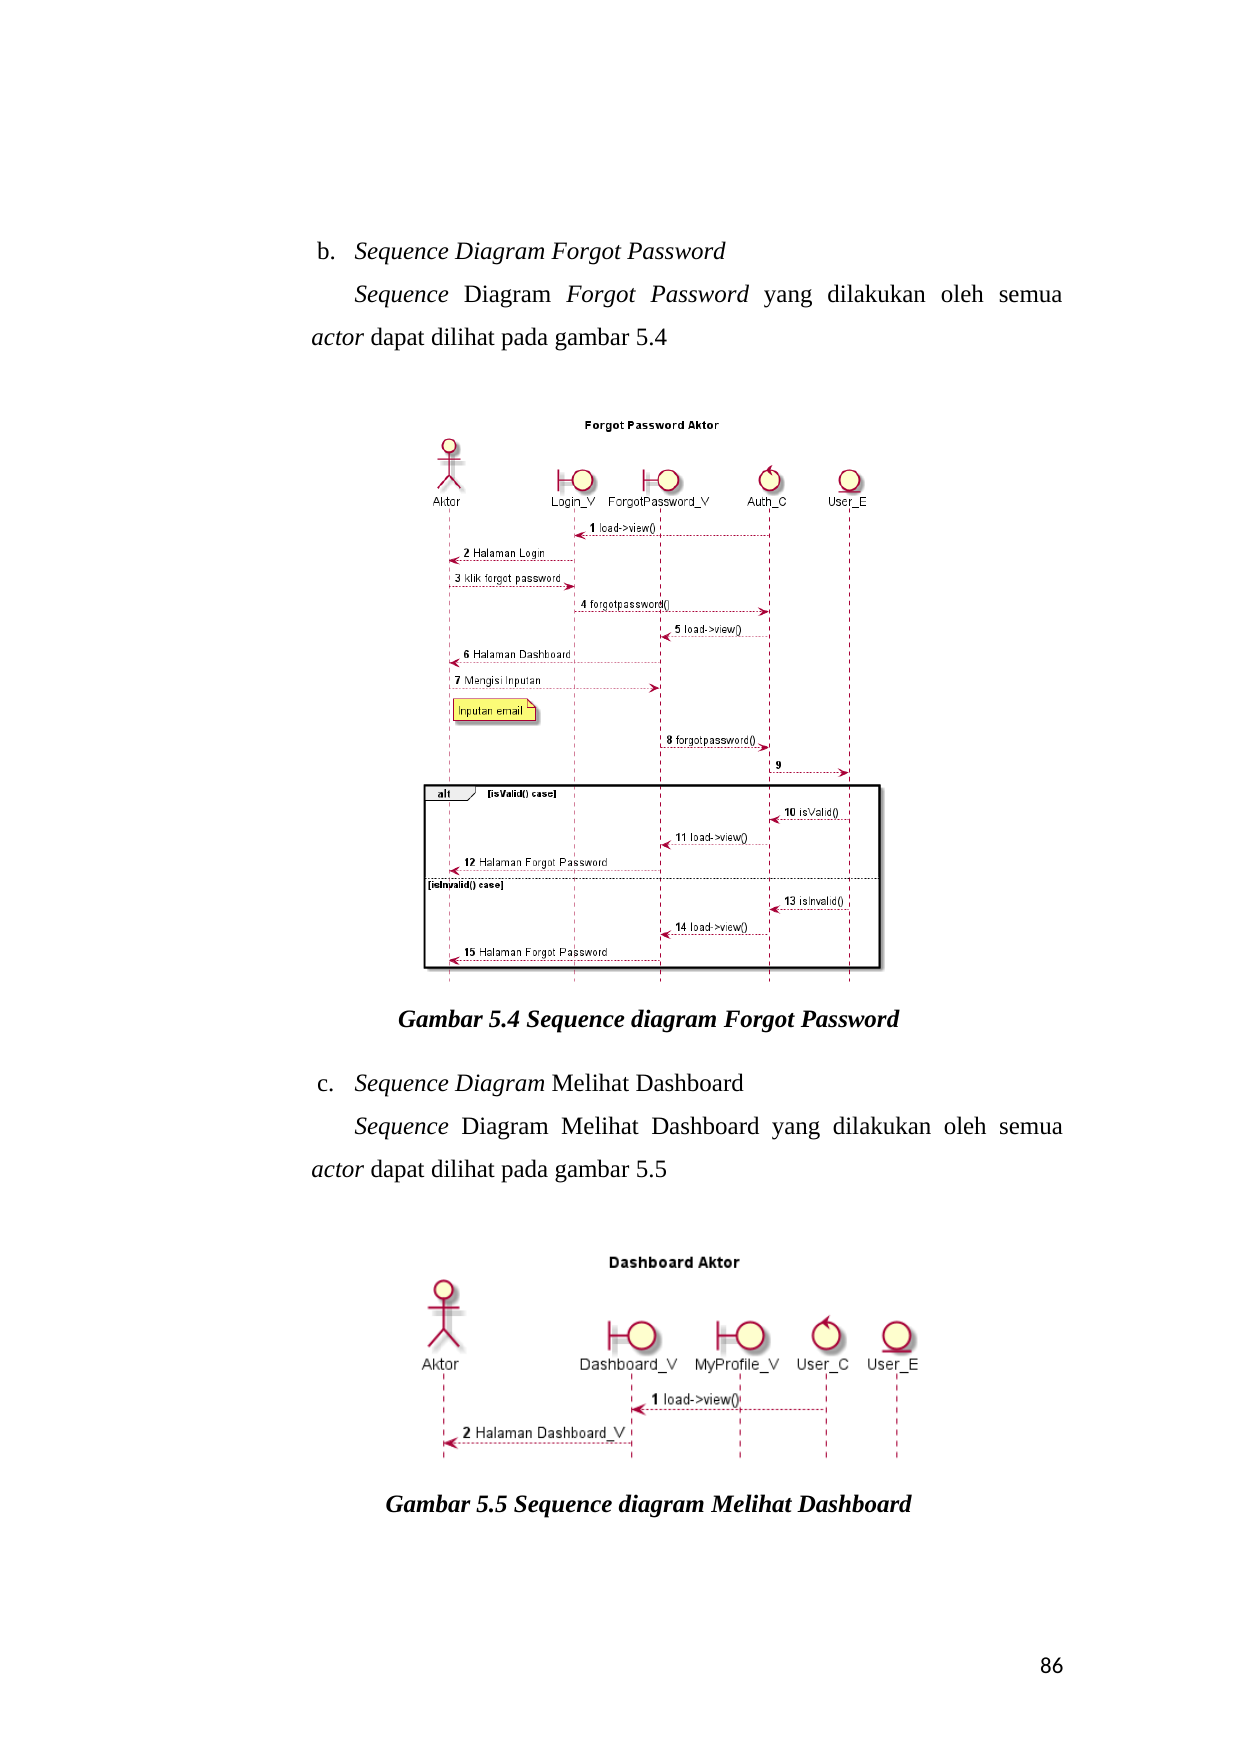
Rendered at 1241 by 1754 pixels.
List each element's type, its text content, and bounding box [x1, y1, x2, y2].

list Sequence Diagram Forgot Password yang dilakukan oleh semua actor dapat dilihat pada gambar 5.4 [311, 279, 1063, 351]
picture [413, 1240, 931, 1475]
text Gambar 5.4 Sequence diagram Forgot Password [236, 1004, 1063, 1033]
text Gambar 5.5 Sequence diagram Melihat Dashboard [236, 1489, 1063, 1517]
picture [413, 408, 888, 990]
list Sequence Diagram Melihat Dashboard yang dilakukan oleh semua actor dapat dilihat pada gambar 5.5 [311, 1111, 1063, 1183]
list Sequence Diagram Melihat Dashboard [317, 1068, 1063, 1097]
list Sequence Diagram Forgot Password [317, 236, 1063, 265]
